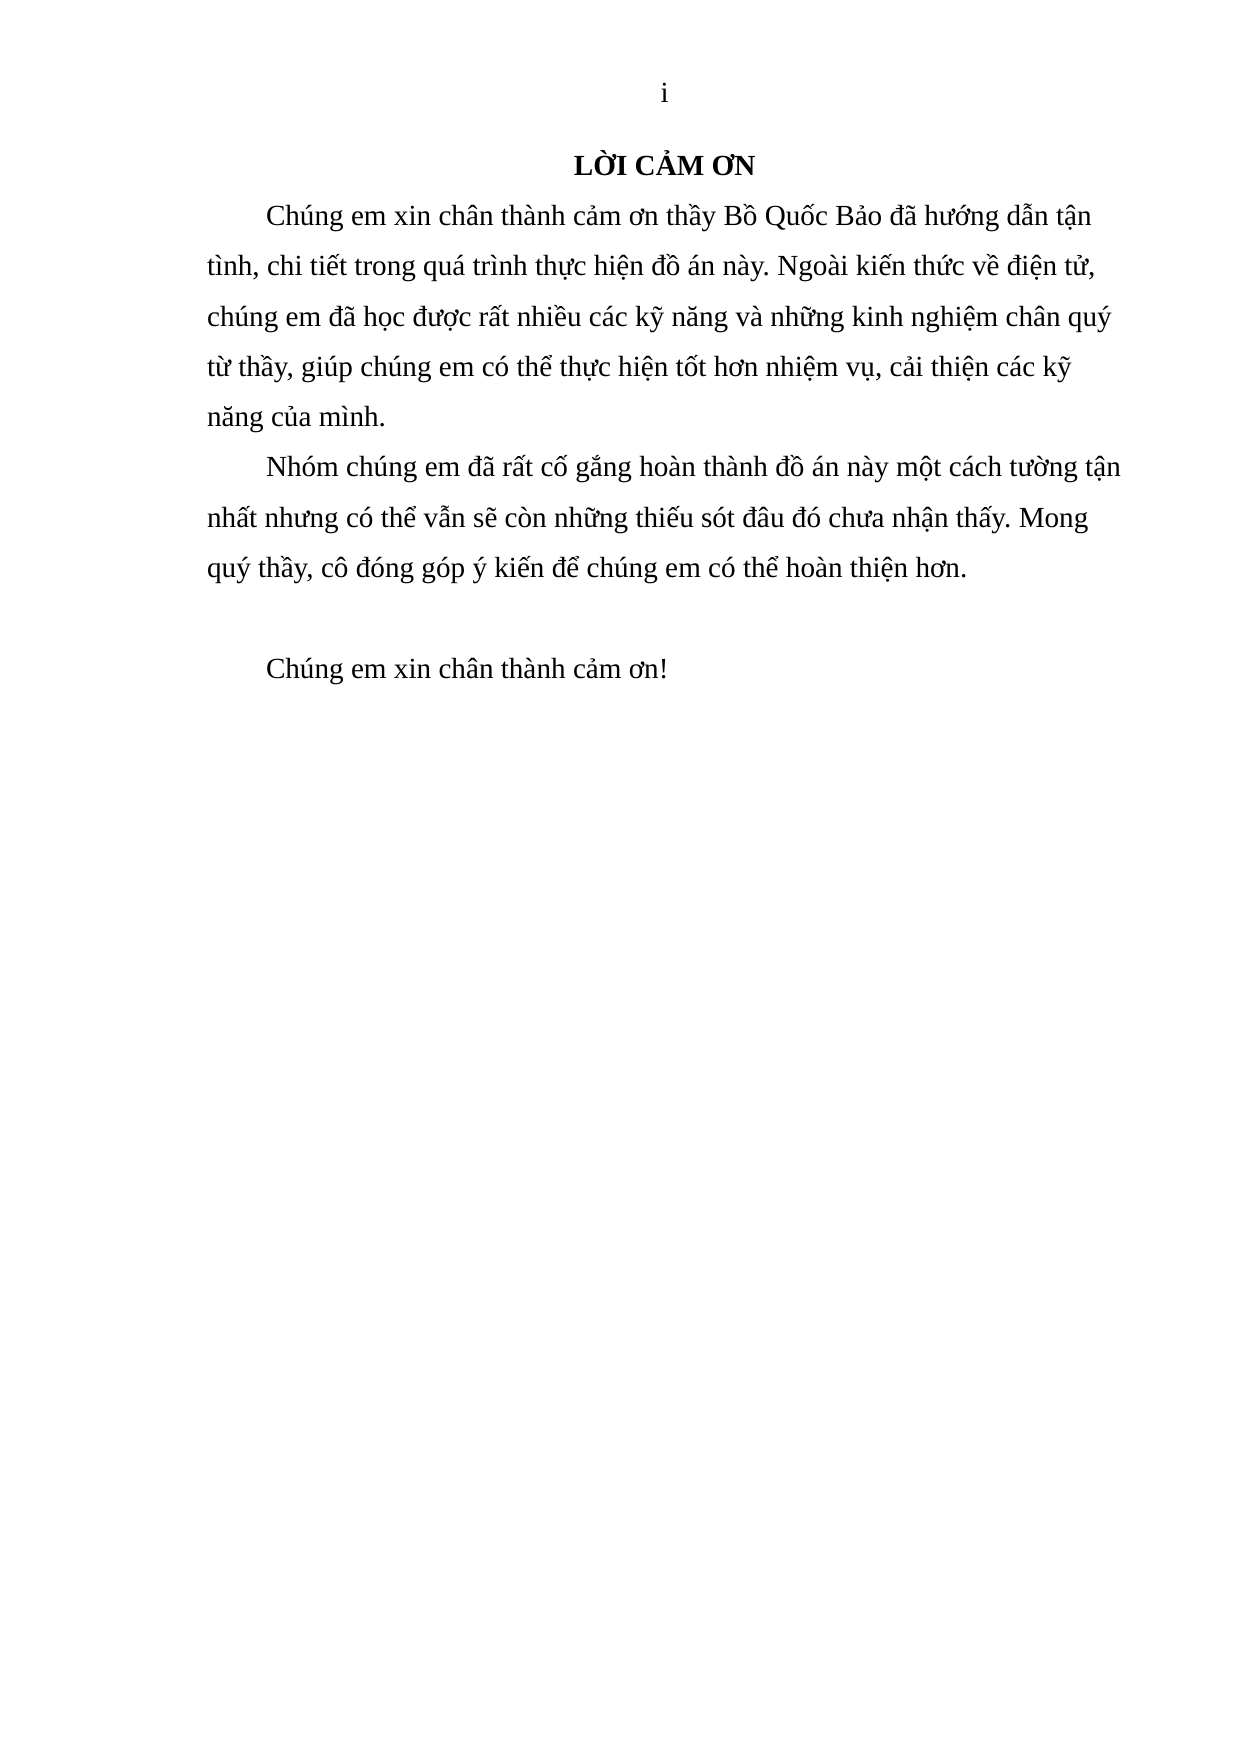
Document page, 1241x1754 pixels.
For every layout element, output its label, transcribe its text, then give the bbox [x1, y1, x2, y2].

text LỜI CẢM ƠN [207, 148, 1122, 181]
text Nhóm chúng em đã rất cố gắng hoàn thành đồ án này một cách tường tận nhất nhưng có thể vẫn sẽ còn những thiếu sót đâu đó chưa nhận thấy. Mong quý thầy, cô đóng góp ý kiến để chúng em có thể hoàn thiện hơn. [207, 449, 1122, 584]
text Chúng em xin chân thành cảm ơn! [207, 651, 1122, 684]
text Chúng em xin chân thành cảm ơn thầy Bồ Quốc Bảo đã hướng dẫn tận tình, chi tiết trong quá trình thực hiện đồ án này. Ngoài kiến thức về điện tử, chúng em đã học được rất nhiều các kỹ năng và những kinh nghiệm chân quý từ thầy, giúp chúng em có thể thực hiện tốt hơn nhiệm vụ, cải thiện các kỹ năng của mình. [207, 198, 1122, 433]
